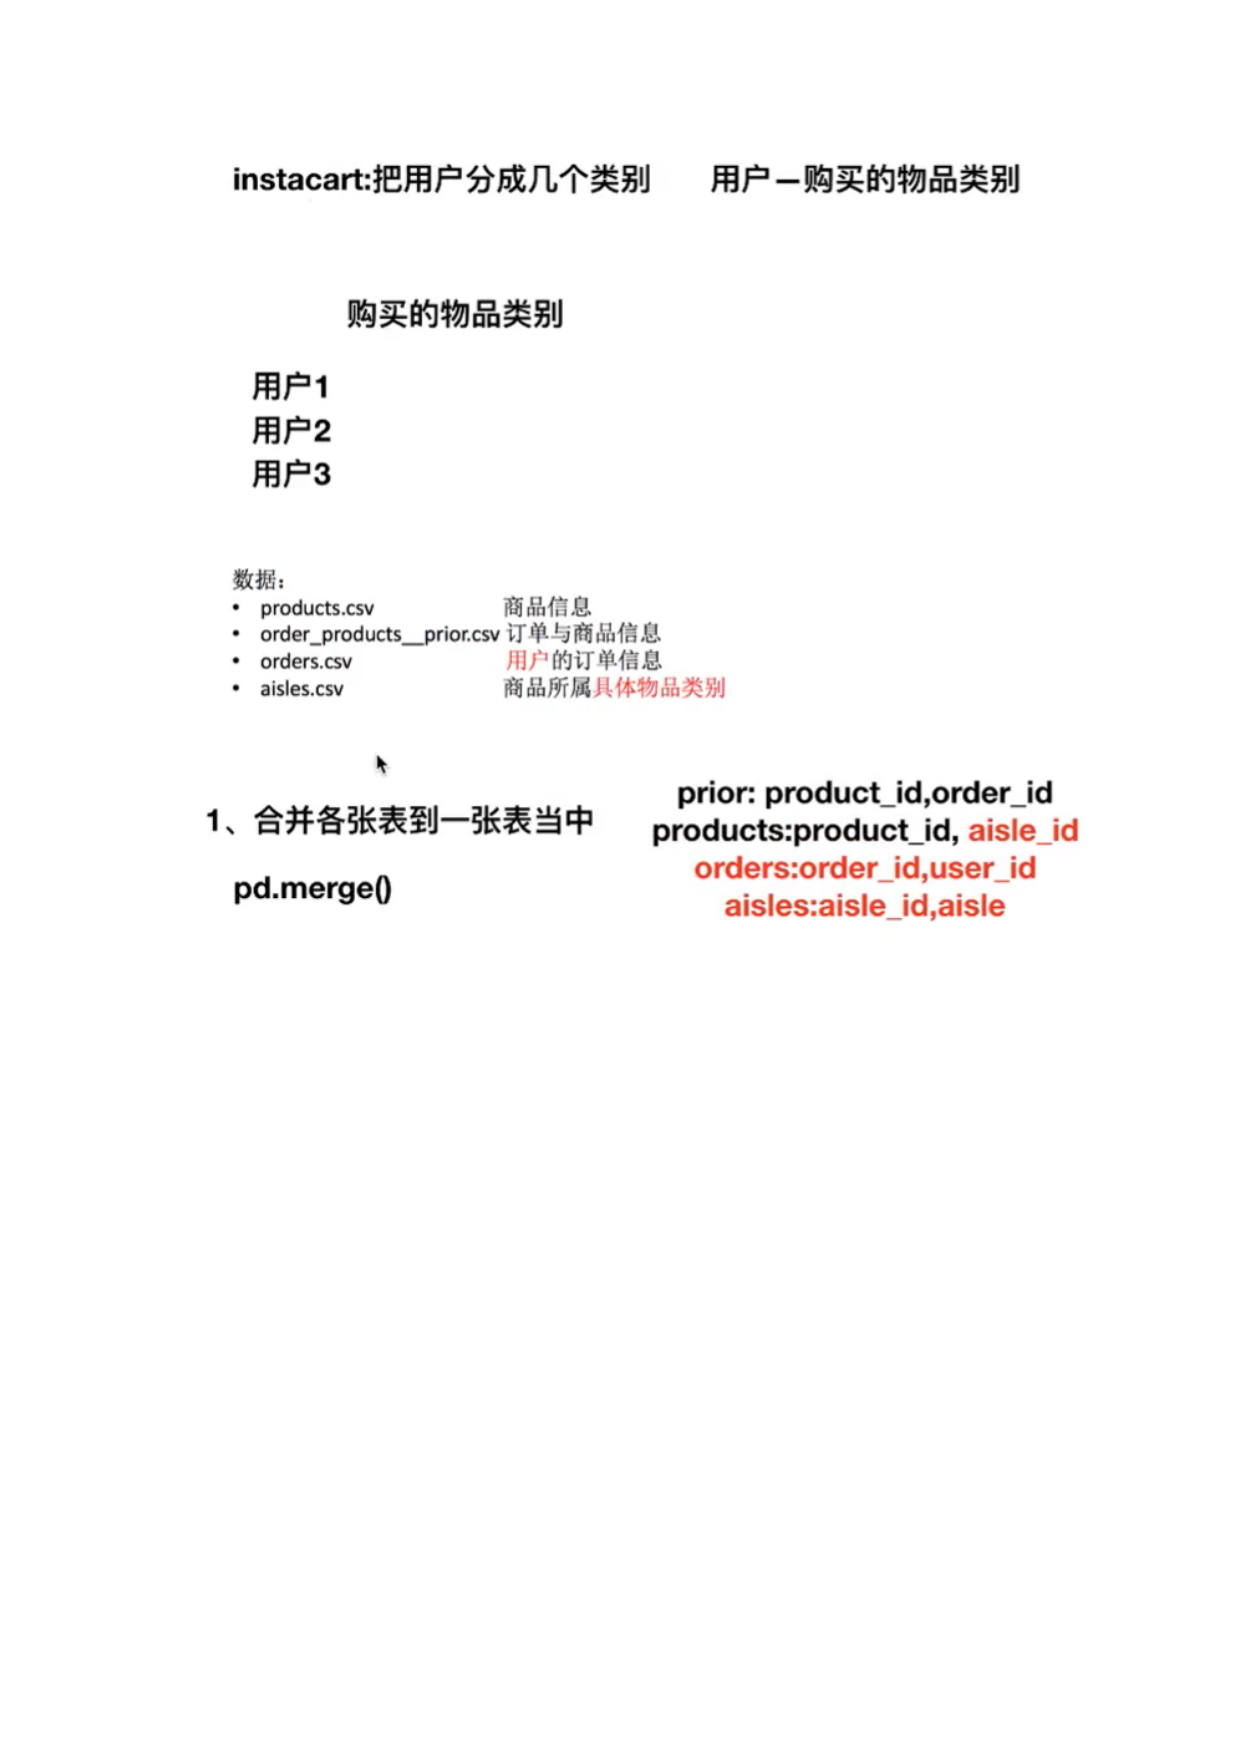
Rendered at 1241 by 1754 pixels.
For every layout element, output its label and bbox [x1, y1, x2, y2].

picture [187, 162, 1241, 963]
